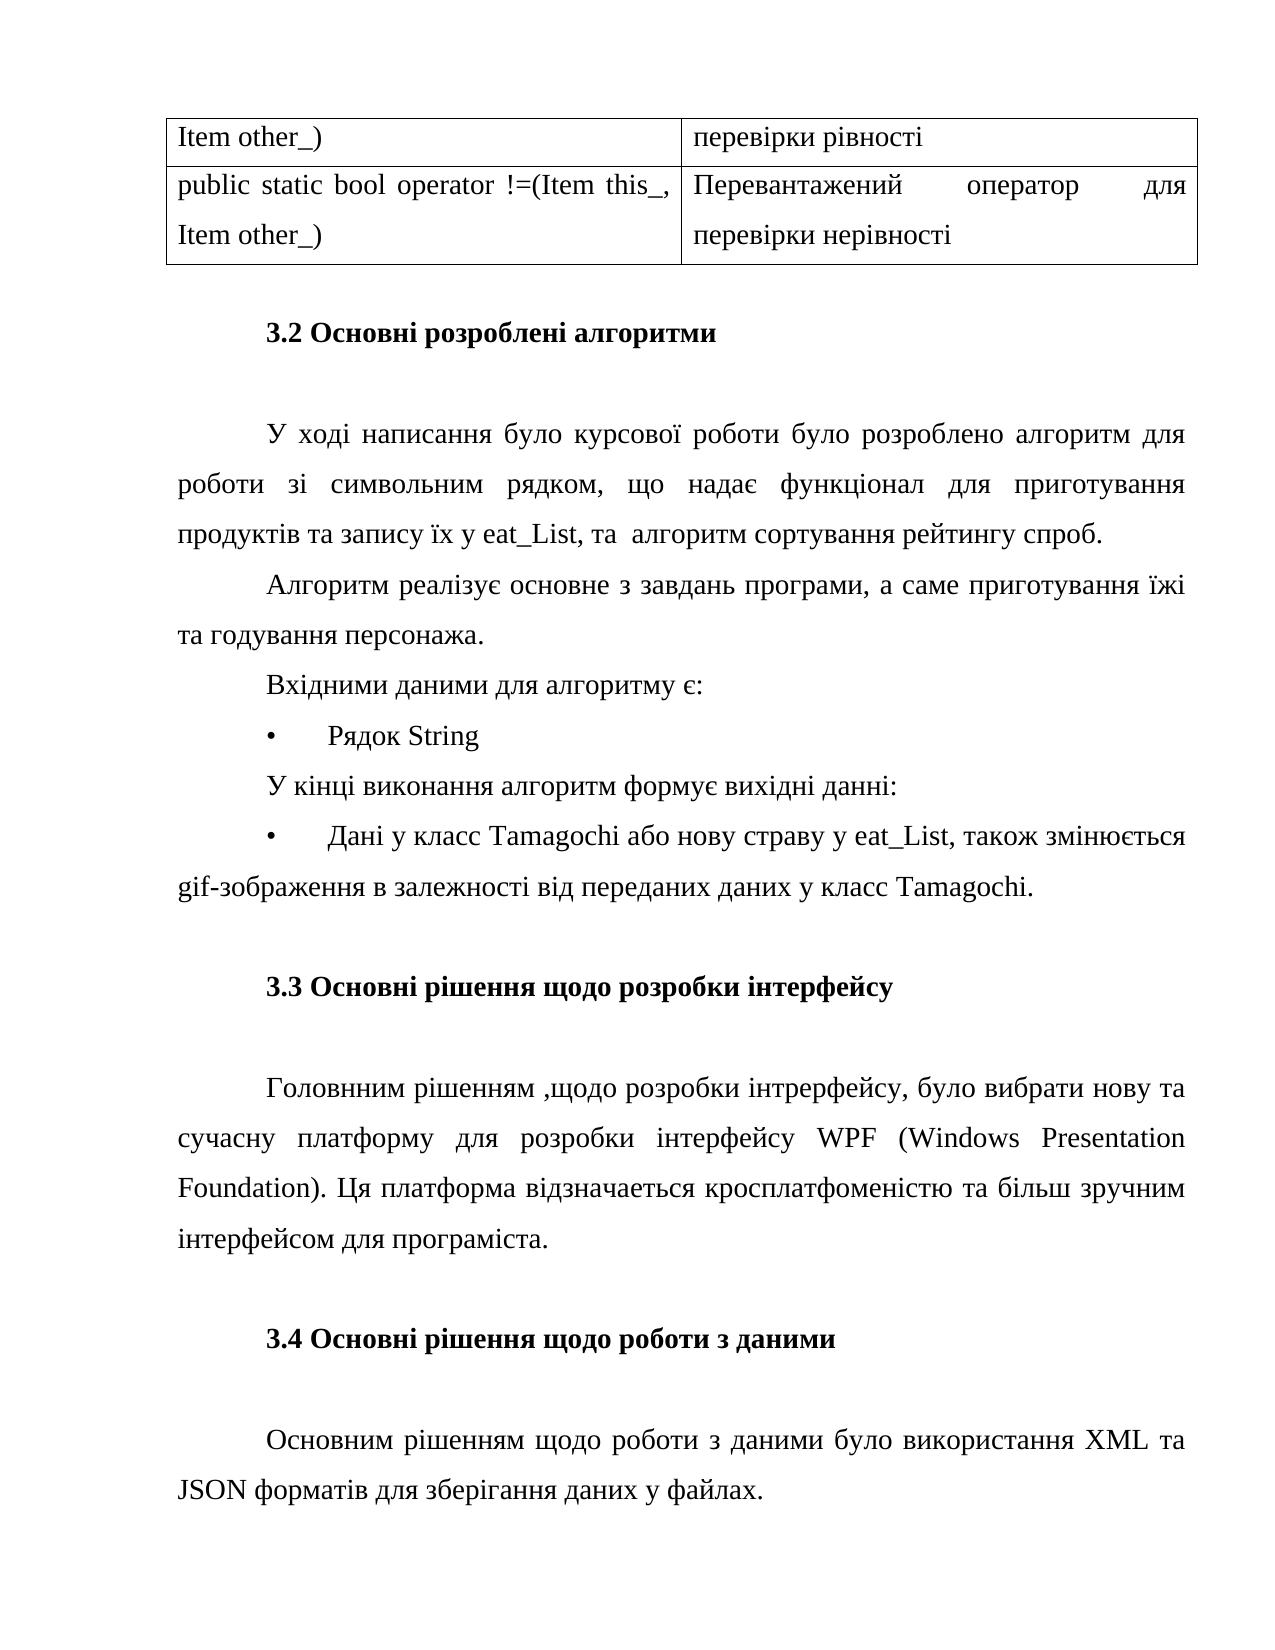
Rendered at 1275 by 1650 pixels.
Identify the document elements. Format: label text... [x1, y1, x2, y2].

text Основним рішенням щодо роботи з даними було використання XML та JSON форматів для зберігання даних у файлах. [177, 1422, 1186, 1506]
text 3.2 Основні розроблені алгоритми [177, 315, 1186, 349]
table_cell public static bool operator !=(Item this_, Item other_) [167, 167, 681, 264]
text У кінці виконання алгоритм формує вихідні данні: [177, 768, 1186, 802]
list Рядок String [177, 718, 1186, 751]
list Дані у класс Tamagochi або нову страву у eat_List, також змінюється gif-зображення в залежності від переданих даних у класс Tamagochi. [177, 818, 1186, 902]
text У ході написання було курсової роботи було розроблено алгоритм для роботи зі символьним рядком, що надає функціонал для приготування продуктів та запису їх у eat_List, та алгоритм сортування рейтингу спроб. [177, 416, 1186, 550]
text 3.4 Основні рішення щодо роботи з даними [177, 1321, 1186, 1355]
text Алгоритм реалізує основне з завдань програми, а саме приготування їжі та годування персонажа. [177, 567, 1186, 651]
table_cell Перевантажений оператор для перевірки нерівності [682, 167, 1197, 264]
text 3.3 Основні рішення щодо розробки інтерфейсу [177, 969, 1186, 1003]
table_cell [682, 119, 1197, 166]
text Вхідними даними для алгоритму є: [177, 667, 1186, 701]
text Головнним рішенням ,щодо розробки інтрерфейсу, було вибрати нову та сучасну платформу для розробки інтерфейсу WPF (Windows Presentation Foundation). Ця платформа відзначаеться кросплатфоменістю та більш зручним інтерфейсом для програміста. [177, 1070, 1186, 1254]
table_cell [167, 119, 681, 166]
